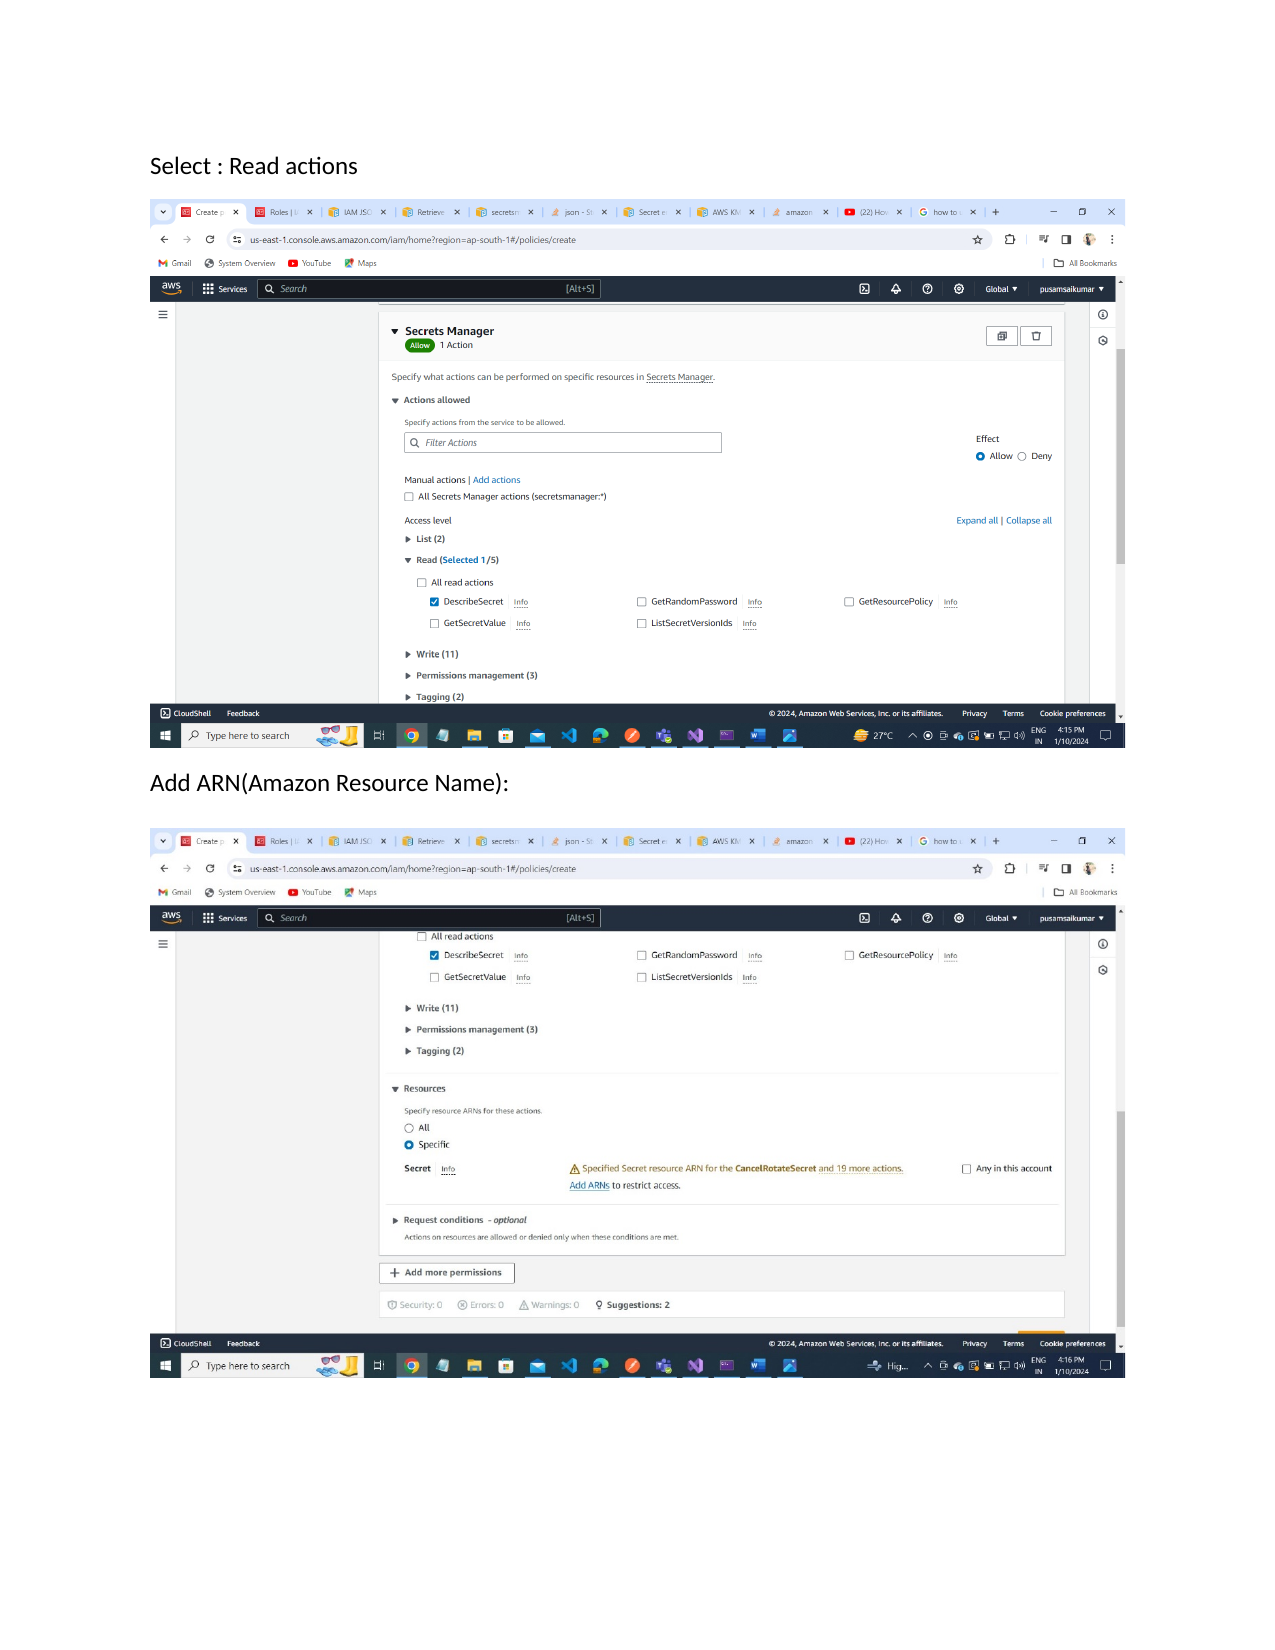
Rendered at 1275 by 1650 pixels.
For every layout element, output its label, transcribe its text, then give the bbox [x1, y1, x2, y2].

text Select : Read actions [150, 150, 1125, 181]
picture [150, 199, 1125, 748]
picture [150, 828, 1125, 1378]
text Add ARN(Amazon Resource Name): [150, 767, 1125, 797]
